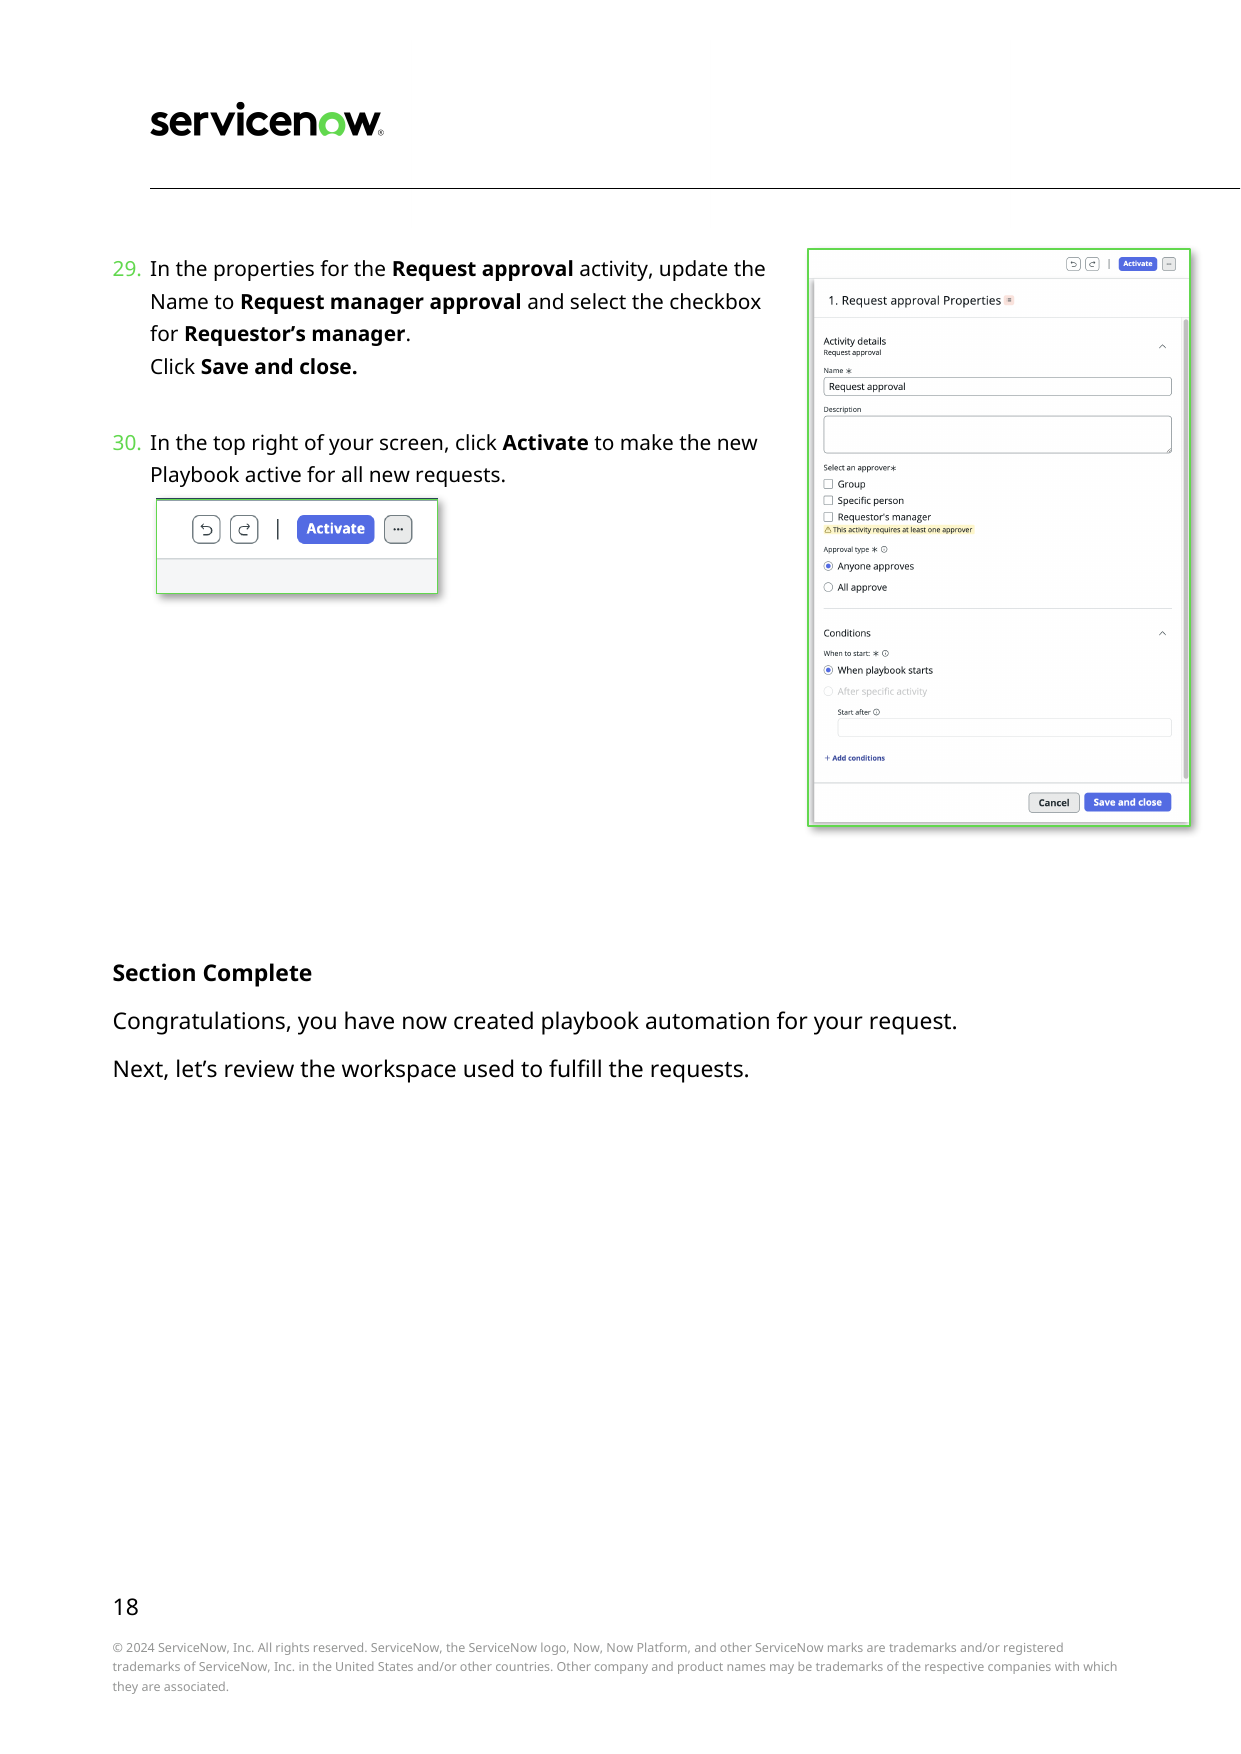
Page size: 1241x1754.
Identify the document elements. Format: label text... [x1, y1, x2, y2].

text In the properties for the Request approval activity, update the Name to Request manager approval and select the checkbox for Requestor’s manager. Click Save and close. [112, 254, 807, 413]
picture [157, 500, 437, 593]
text Section Complete [112, 956, 1128, 988]
text Congratulations, you have now created playbook automation for your request. [112, 1005, 1128, 1036]
picture [112, 40, 1241, 228]
picture [809, 250, 1189, 825]
text In the top right of your screen, click Activate to make the new Playbook active for all new requests. [112, 428, 806, 607]
text Next, let’s review the workspace used to fulfill the requests. [112, 1053, 1128, 1084]
